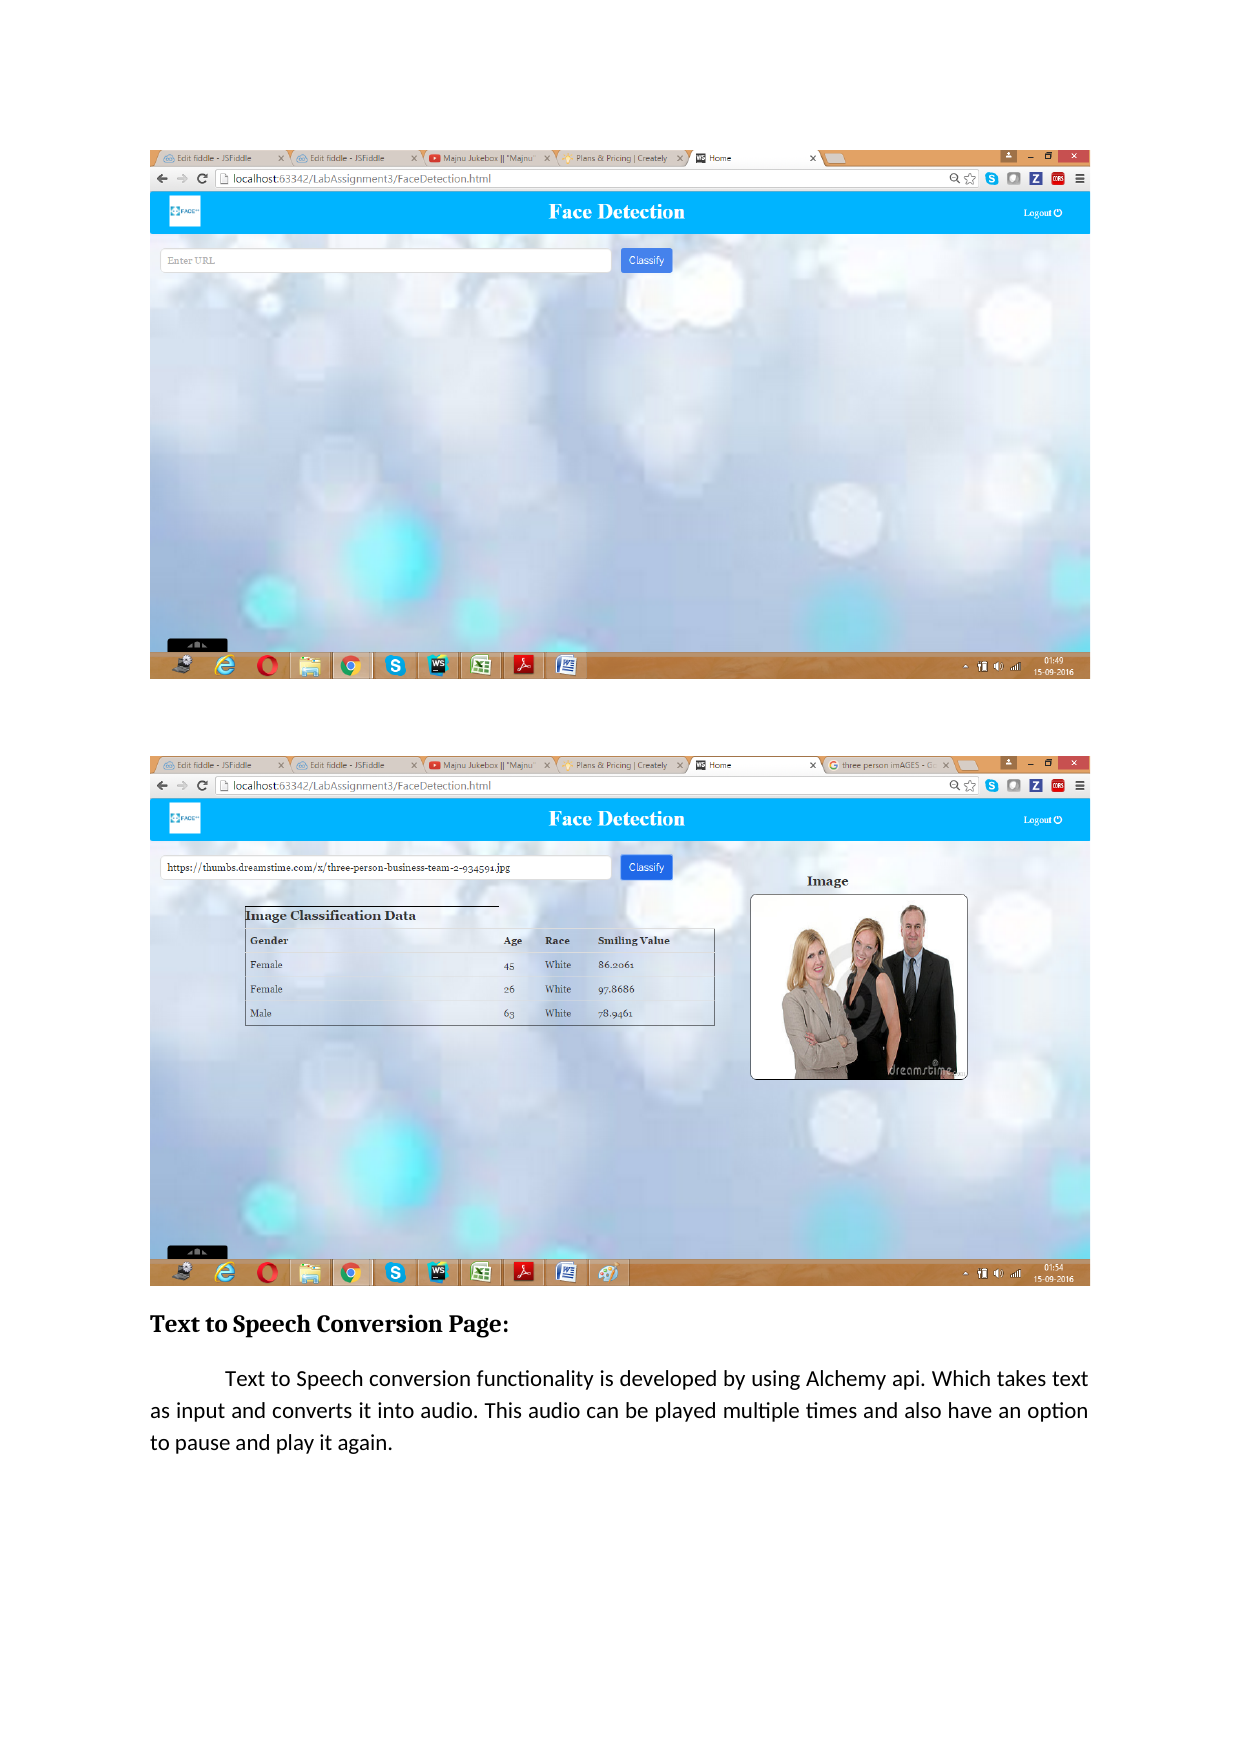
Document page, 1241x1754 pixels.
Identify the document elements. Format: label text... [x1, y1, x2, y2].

picture [150, 234, 1091, 679]
picture [608, 812, 612, 824]
picture [150, 150, 1091, 191]
picture [563, 817, 570, 825]
picture [150, 841, 1091, 1286]
picture [150, 756, 1091, 798]
picture [584, 210, 589, 218]
picture [637, 210, 646, 218]
picture [584, 817, 589, 825]
picture [608, 205, 612, 217]
picture [637, 817, 646, 825]
picture [170, 803, 200, 833]
text Text to Speech Conversion Page: [150, 1310, 1090, 1339]
picture [563, 210, 570, 218]
picture [170, 196, 200, 226]
text Text to Speech conversion functionality is developed by using Alchemy api. Which takes text as input and converts it into audio. This audio can be played multiple times and also have an option to pause and play it again. [150, 1364, 1090, 1456]
